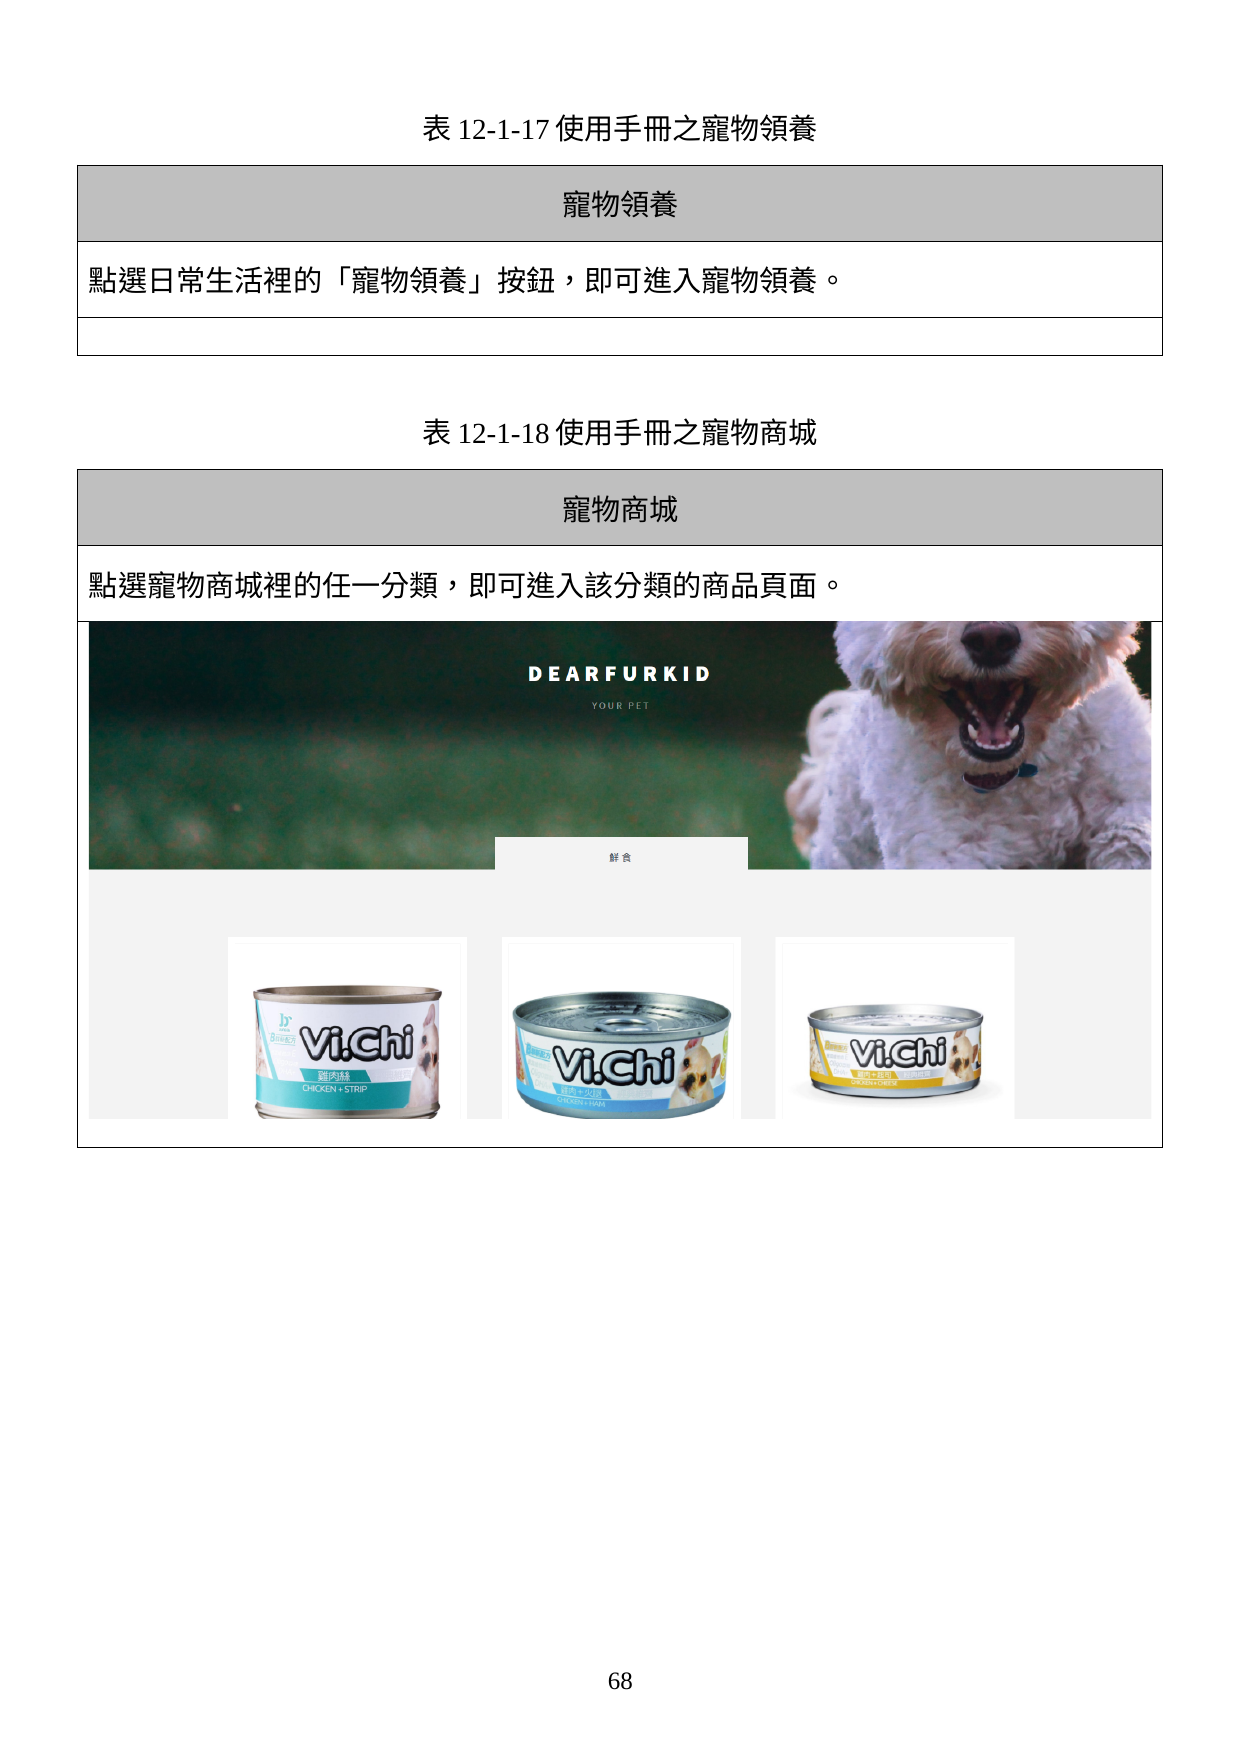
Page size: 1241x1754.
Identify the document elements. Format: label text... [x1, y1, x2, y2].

text 表12-1-18使用手冊之寵物商城 [89, 394, 1152, 469]
table_cell 點選日常生活裡的「寵物領養」按鈕，即可進入寵物領養。 [78, 242, 1162, 317]
text 表12-1-17使用手冊之寵物領養 [89, 89, 1152, 164]
table_cell [78, 318, 1162, 355]
table_cell [78, 622, 1162, 1147]
picture [88, 621, 1152, 1119]
table_header 寵物領養 [78, 166, 1162, 241]
table_cell 點選寵物商城裡的任一分類，即可進入該分類的商品頁面。 [78, 546, 1162, 621]
table_header 寵物商城 [78, 470, 1162, 545]
